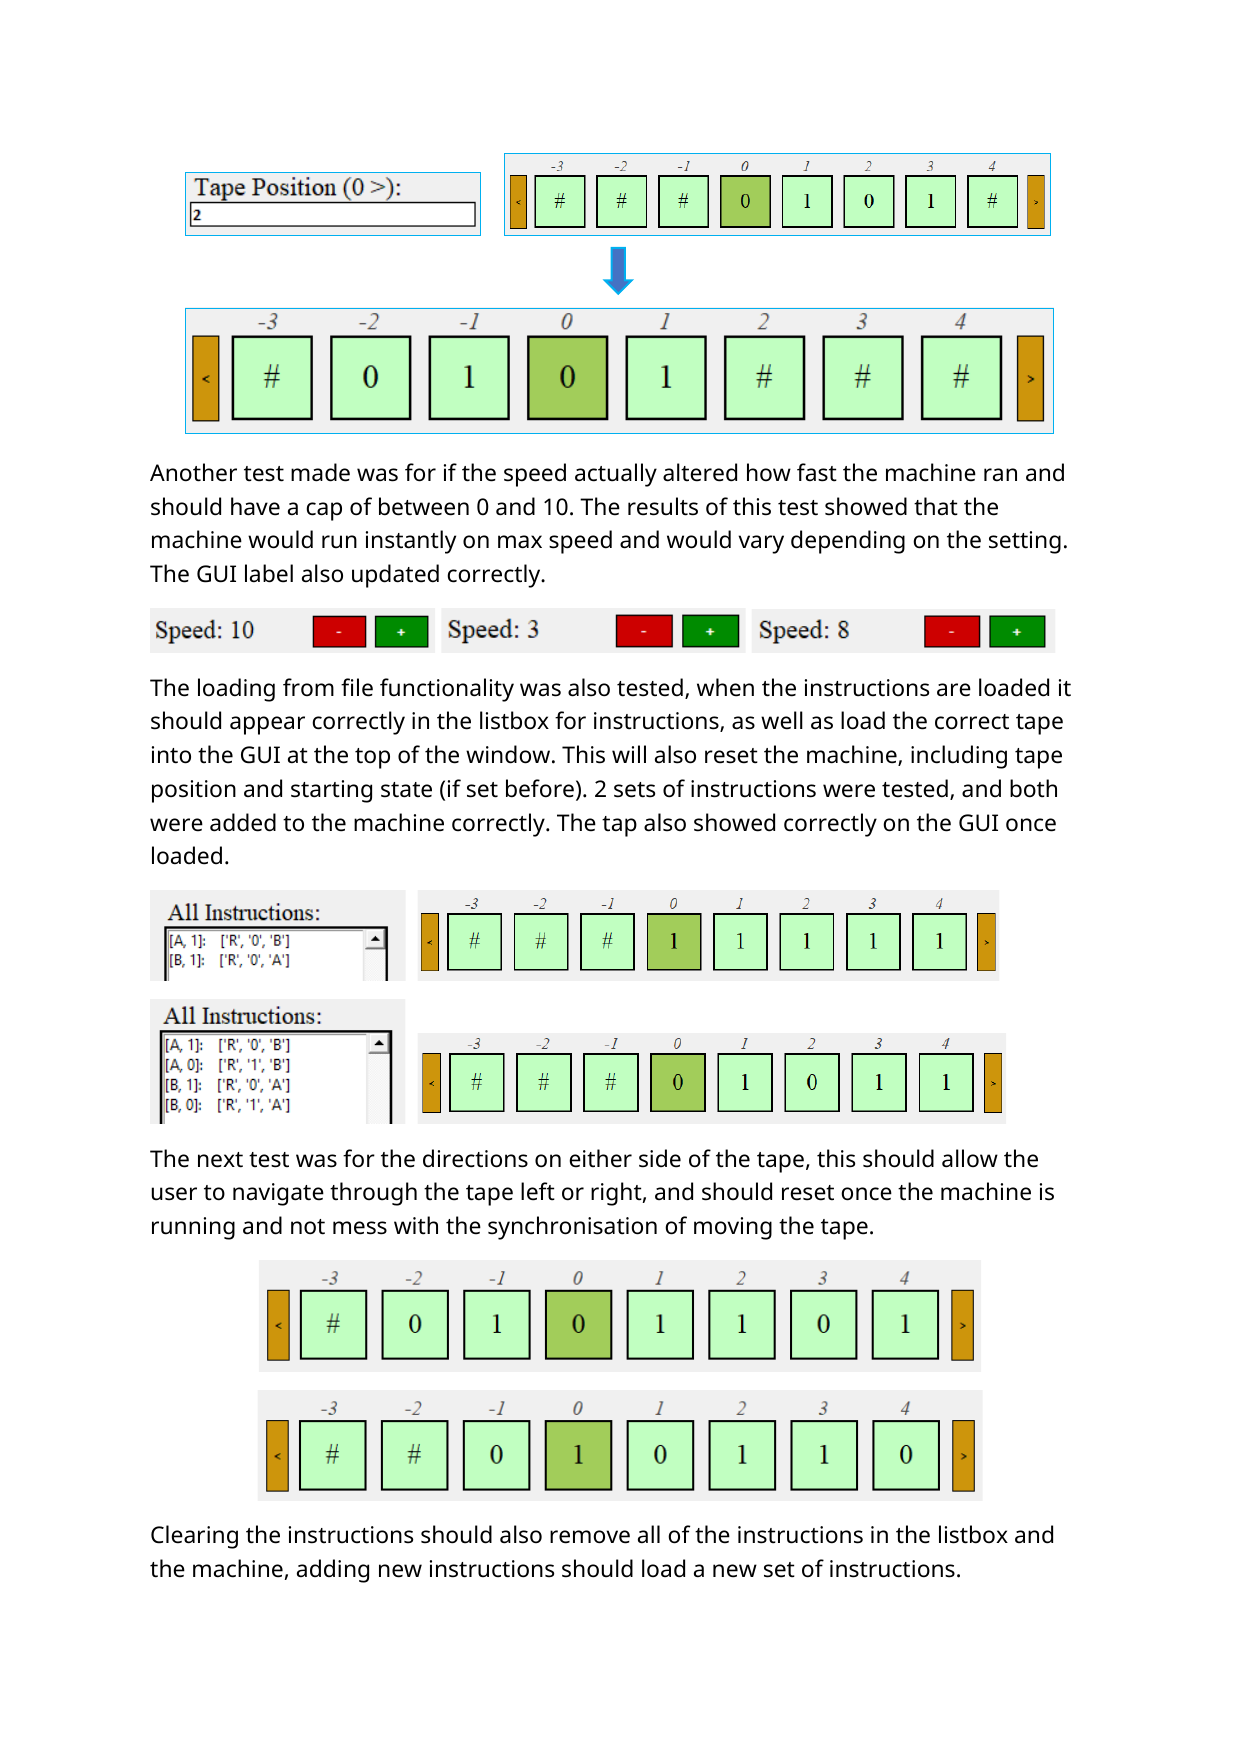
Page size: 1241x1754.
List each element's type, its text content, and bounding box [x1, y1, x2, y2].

picture [258, 1260, 982, 1372]
picture [187, 310, 1052, 432]
picture [751, 609, 1056, 653]
picture [506, 155, 1049, 234]
text The next test was for the directions on either side of the tape, this should allow the user to navigate through the tape left or right, and should reset once the machine is running and not mess with the synchronisation of moving the tape. [150, 1143, 1090, 1241]
text The loading from file functionality was also tested, when the instructions are loaded it should appear correctly in the listbox for instructions, as well as load the correct tape into the GUI at the top of the window. This will also reset the machine, including tape position and starting state (if set before). 2 sets of instructions were tested, and both were added to the machine correctly. The tap also showed correctly on the GUI once loaded. [150, 671, 1090, 871]
picture [187, 174, 479, 234]
picture [150, 999, 406, 1124]
picture [417, 1033, 1007, 1124]
picture [417, 890, 1000, 981]
text Clearing the instructions should also remove all of the instructions in the listbox and the machine, adding new instructions should load a new set of instructions. [150, 1519, 1090, 1584]
picture [150, 608, 436, 653]
text Another test made was for if the speed actually altered how fast the machine ran and should have a cap of between 0 and 10. The results of this test showed that the machine would run instantly on max speed and would vary depending on the setting. The GUI label also updated correctly. [150, 457, 1090, 589]
picture [257, 1390, 983, 1501]
picture [441, 608, 746, 653]
picture [150, 890, 406, 981]
